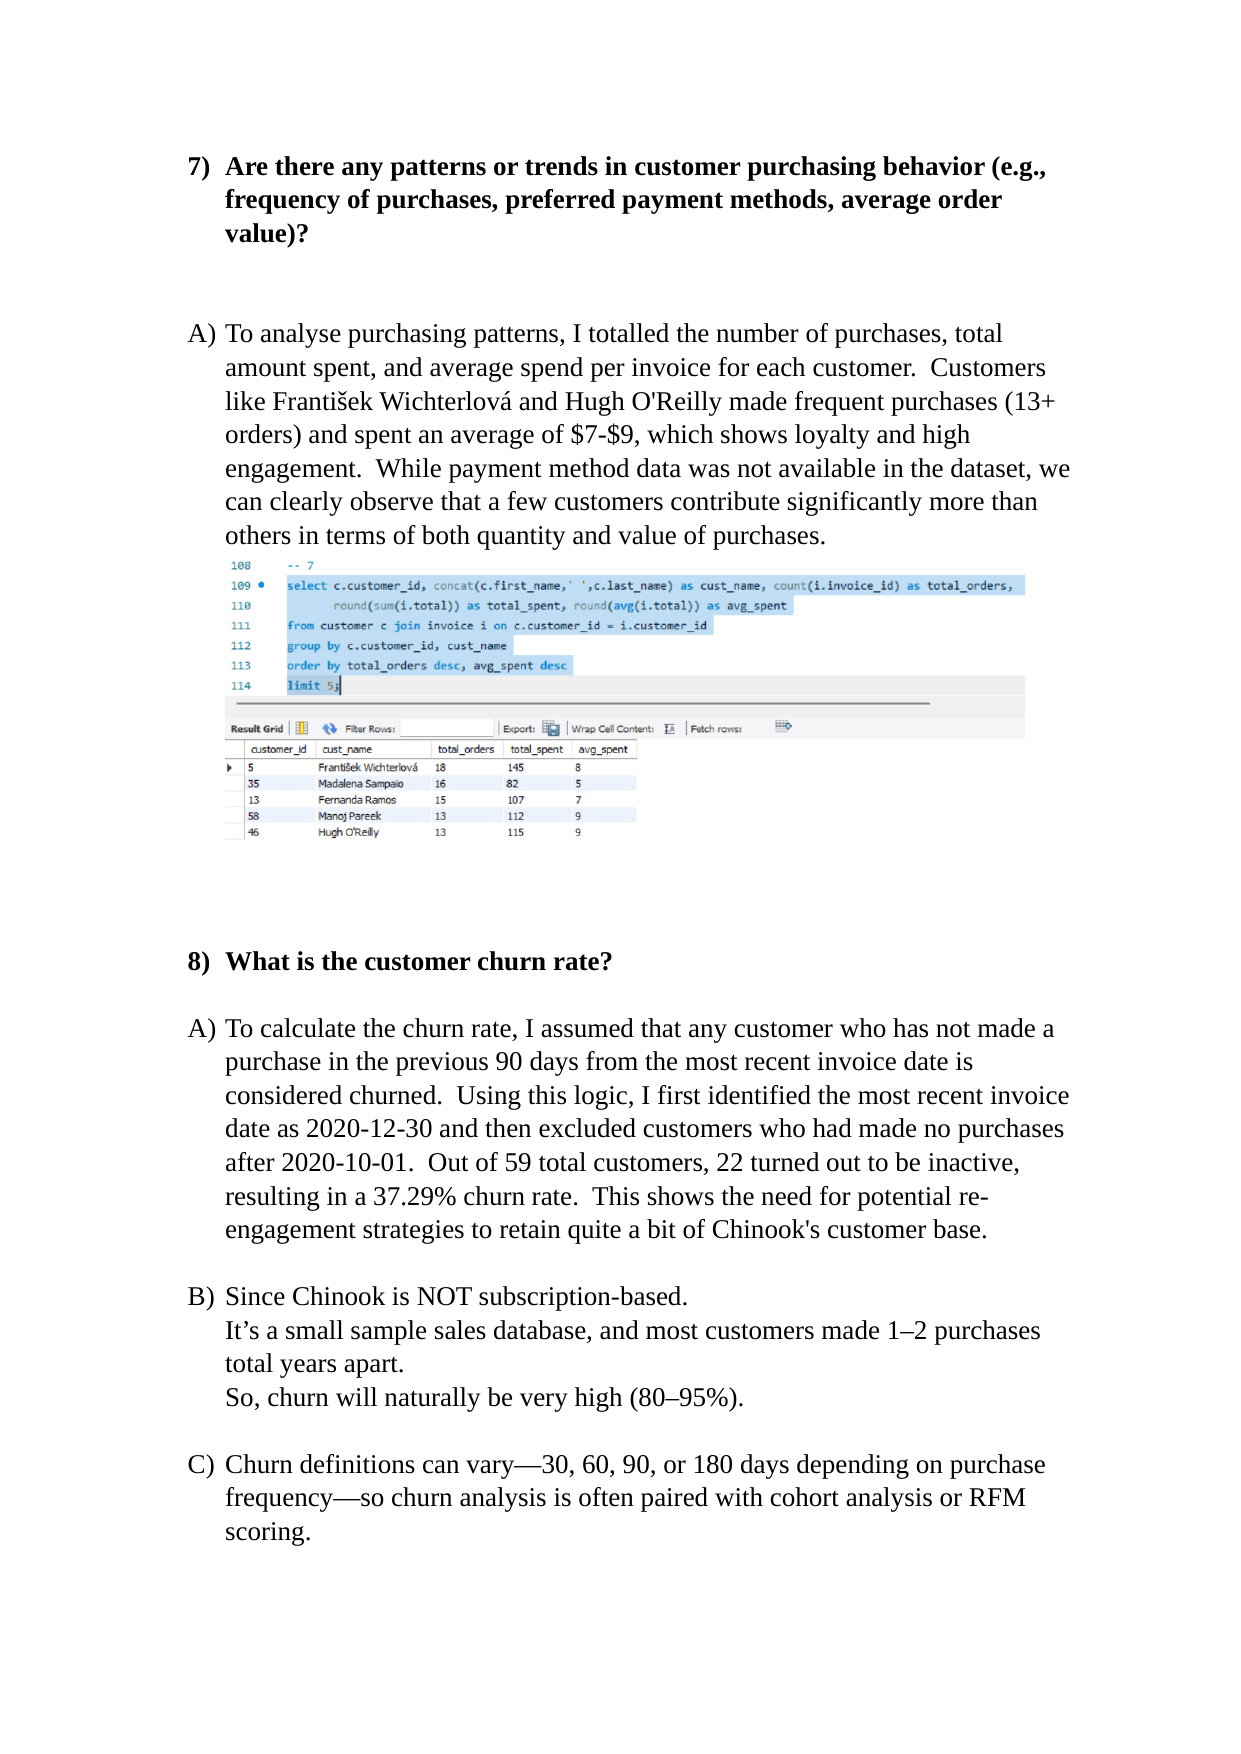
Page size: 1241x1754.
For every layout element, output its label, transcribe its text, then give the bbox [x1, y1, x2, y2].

picture [225, 552, 1025, 842]
list To calculate the churn rate, I assumed that any customer who has not made a purchase in the previous 90 days from the most recent invoice date is considered churned. Using this logic, I first identified the most recent invoice date as 2020-12-30 and then excluded customers who had made no purchases after 2020-10-01. Out of 59 total customers, 22 turned out to be inactive, resulting in a 37.29% churn rate. This shows the need for potential re-engagement strategies to retain quite a bit of Chinook's customer base. [187, 1012, 1090, 1244]
list What is the customer churn rate? [187, 945, 1090, 976]
list Churn definitions can vary—30, 60, 90, or 180 days depending on purchase frequency—so churn analysis is often paired with cohort analysis or RFM scoring. [187, 1448, 1090, 1546]
list Are there any patterns or trends in customer purchasing behavior (e.g., frequency of purchases, preferred payment methods, average order value)? [187, 150, 1090, 248]
list So, churn will naturally be very high (80–95%). [225, 1381, 1090, 1412]
list To analyse purchasing patterns, I totalled the number of purchases, total amount spent, and average spend per invoice for each customer. Customers like František Wichterlová and Hugh O'Reilly made frequent purchases (13+ orders) and spent an average of $7-$9, which shows loyalty and high engagement. While payment method data was not available in the dataset, we can clearly observe that a few customers contribute significantly more than others in terms of both quantity and value of purchases. [187, 317, 1090, 550]
list Since Chinook is NOT subscription-based. It’s a small sample sales database, and most customers made 1–2 purchases total years apart. [187, 1280, 1090, 1378]
